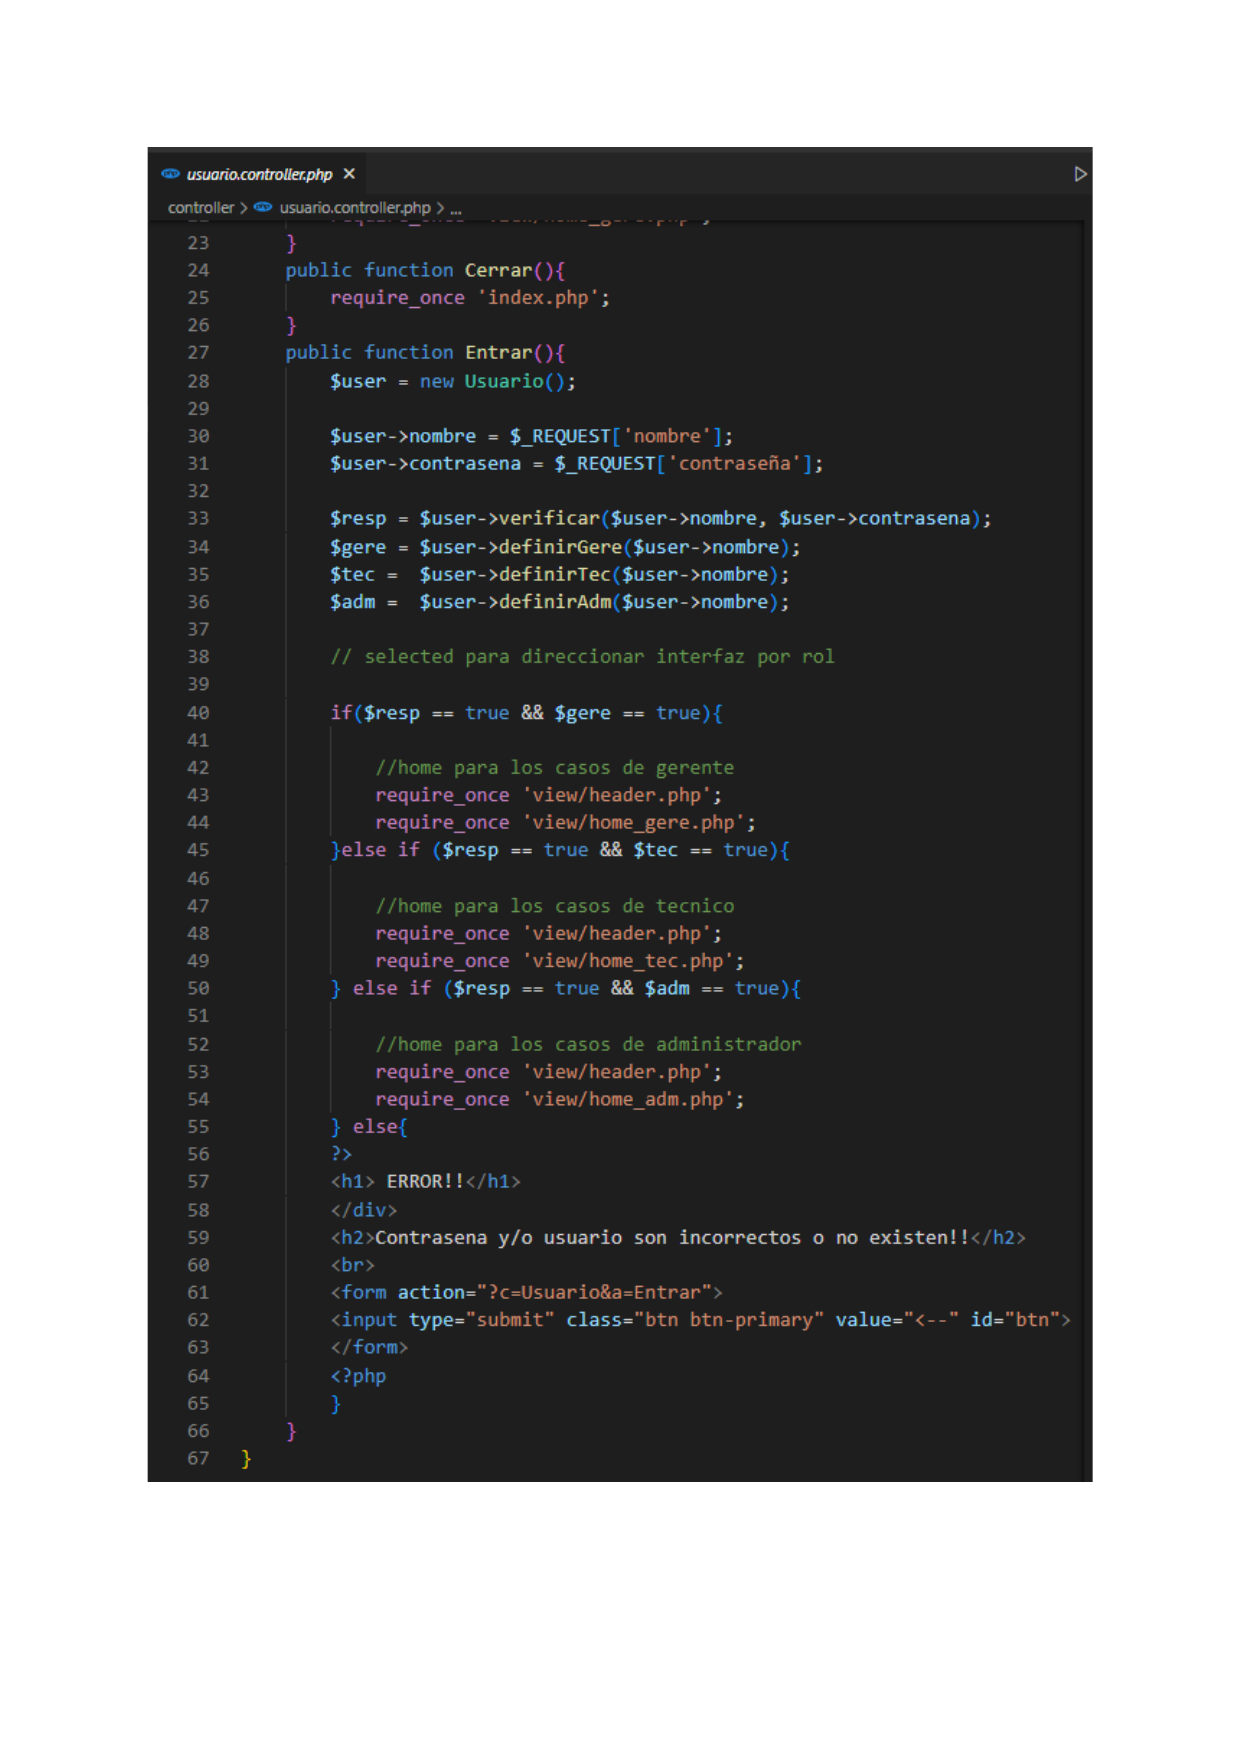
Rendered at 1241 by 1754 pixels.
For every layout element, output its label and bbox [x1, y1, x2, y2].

picture [147, 147, 1093, 1482]
